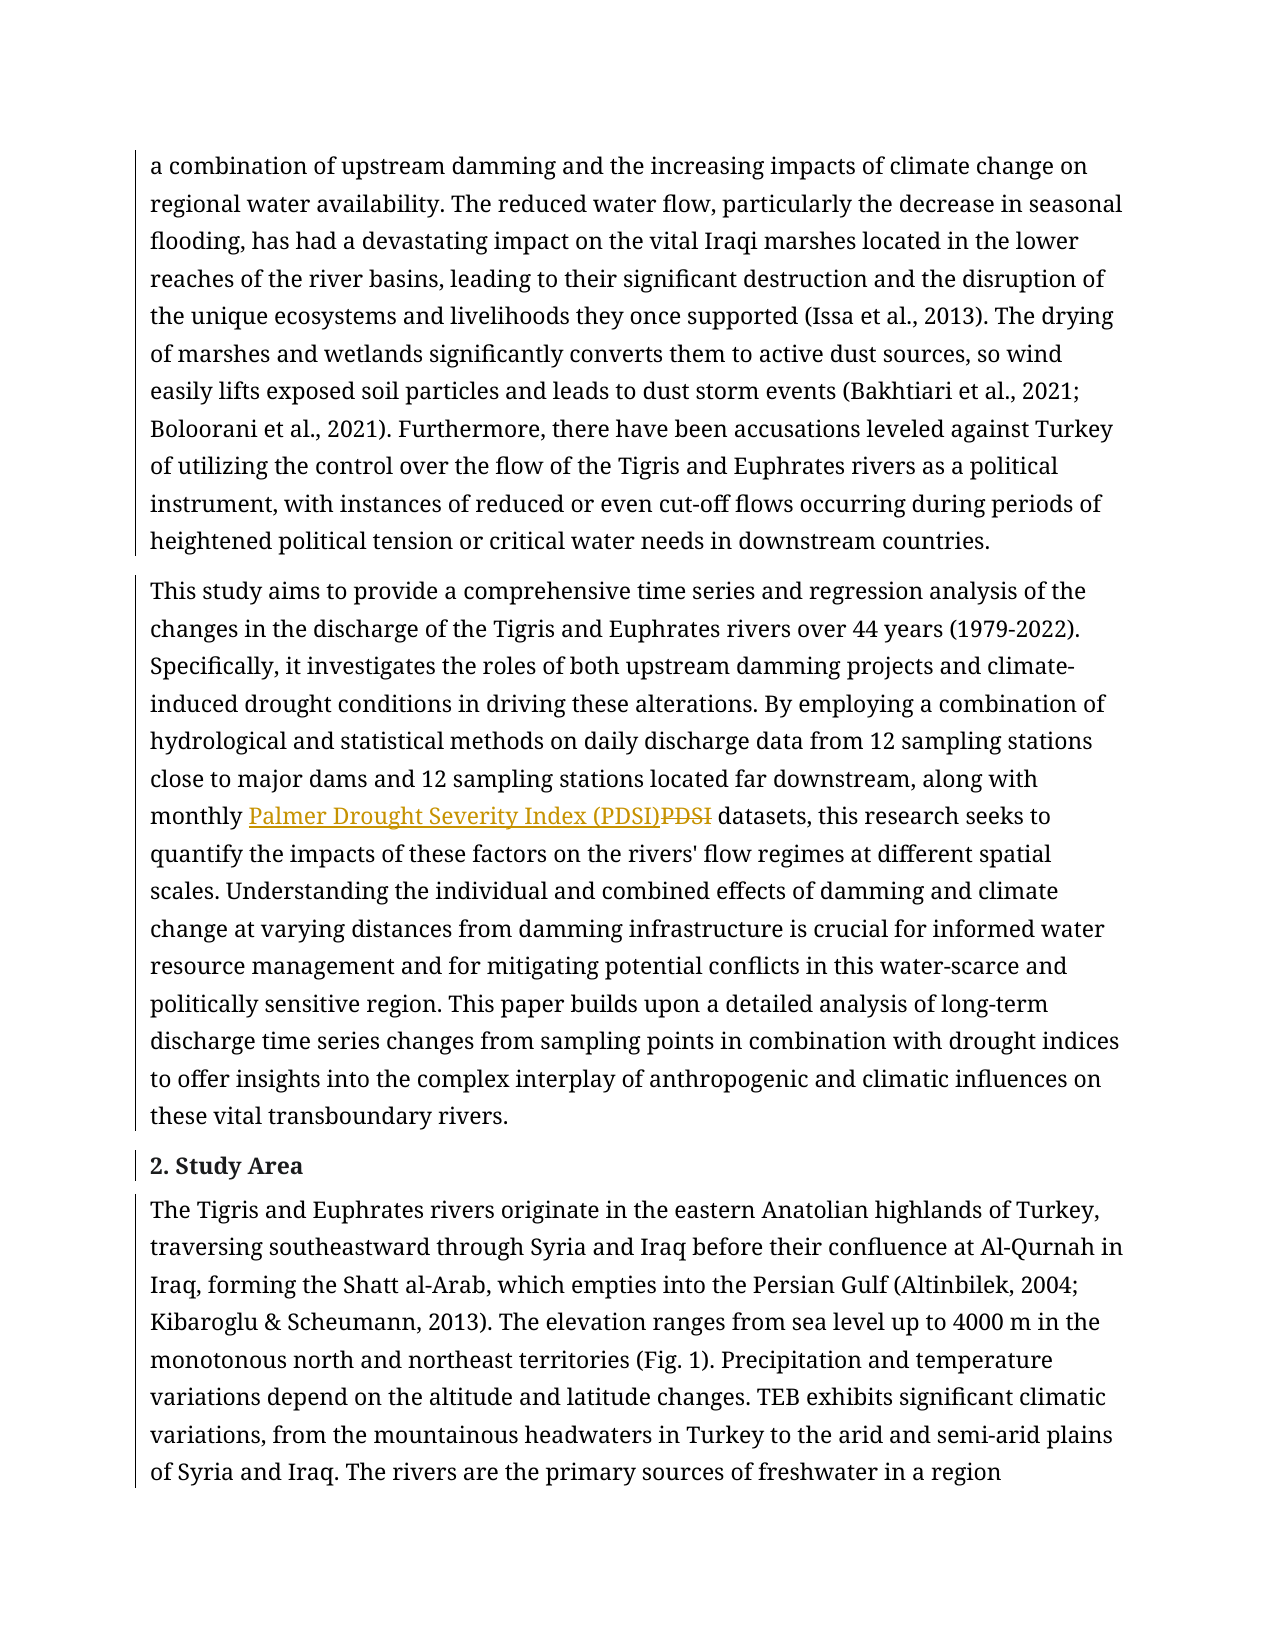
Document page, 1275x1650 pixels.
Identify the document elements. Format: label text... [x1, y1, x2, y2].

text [150, 1194, 1125, 1487]
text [150, 150, 1125, 556]
text 2. Study Area [150, 1150, 1125, 1181]
text This study aims to provide a comprehensive time series and regression analysis of the changes in the discharge of the Tigris and Euphrates rivers over 44 years (1979-2022). Specifically, it investigates the roles of both upstream damming projects and climate-induced drought conditions in driving these alterations. By employing a combination of hydrological and statistical methods on daily discharge data from 12 sampling stations close to major dams and 12 sampling stations located far downstream, along with monthly datasets, this research seeks to quantify the impacts of these factors on the rivers' flow regimes at different spatial scales. Understanding the individual and combined effects of damming and climate change at varying distances from damming infrastructure is crucial for informed water resource management and for mitigating potential conflicts in this water-scarce and politically sensitive region. This paper builds upon a detailed analysis of long-term discharge time series changes from sampling points in combination with drought indices to offer insights into the complex interplay of anthropogenic and climatic influences on these vital transboundary rivers. [150, 575, 1125, 1131]
